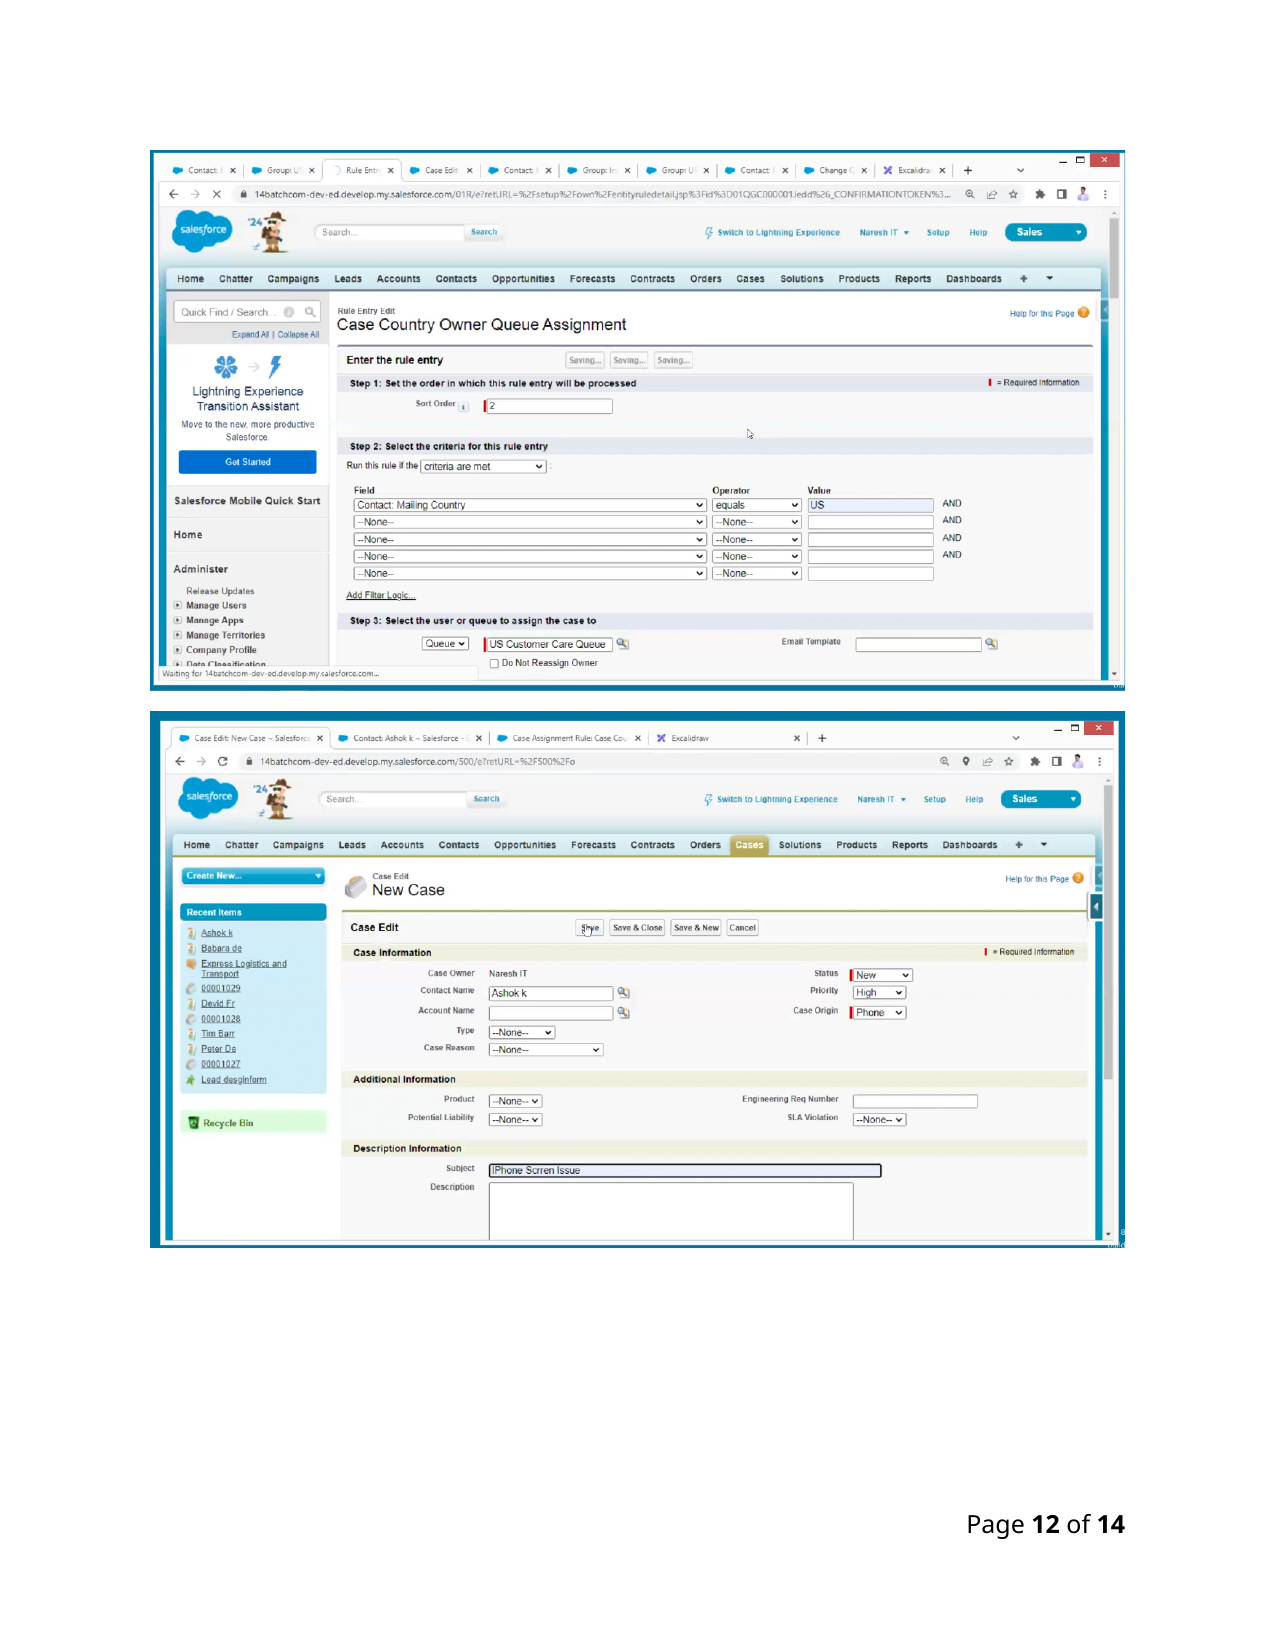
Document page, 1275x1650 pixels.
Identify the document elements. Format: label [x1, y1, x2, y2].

picture [154, 153, 1125, 687]
picture [160, 721, 1122, 1248]
